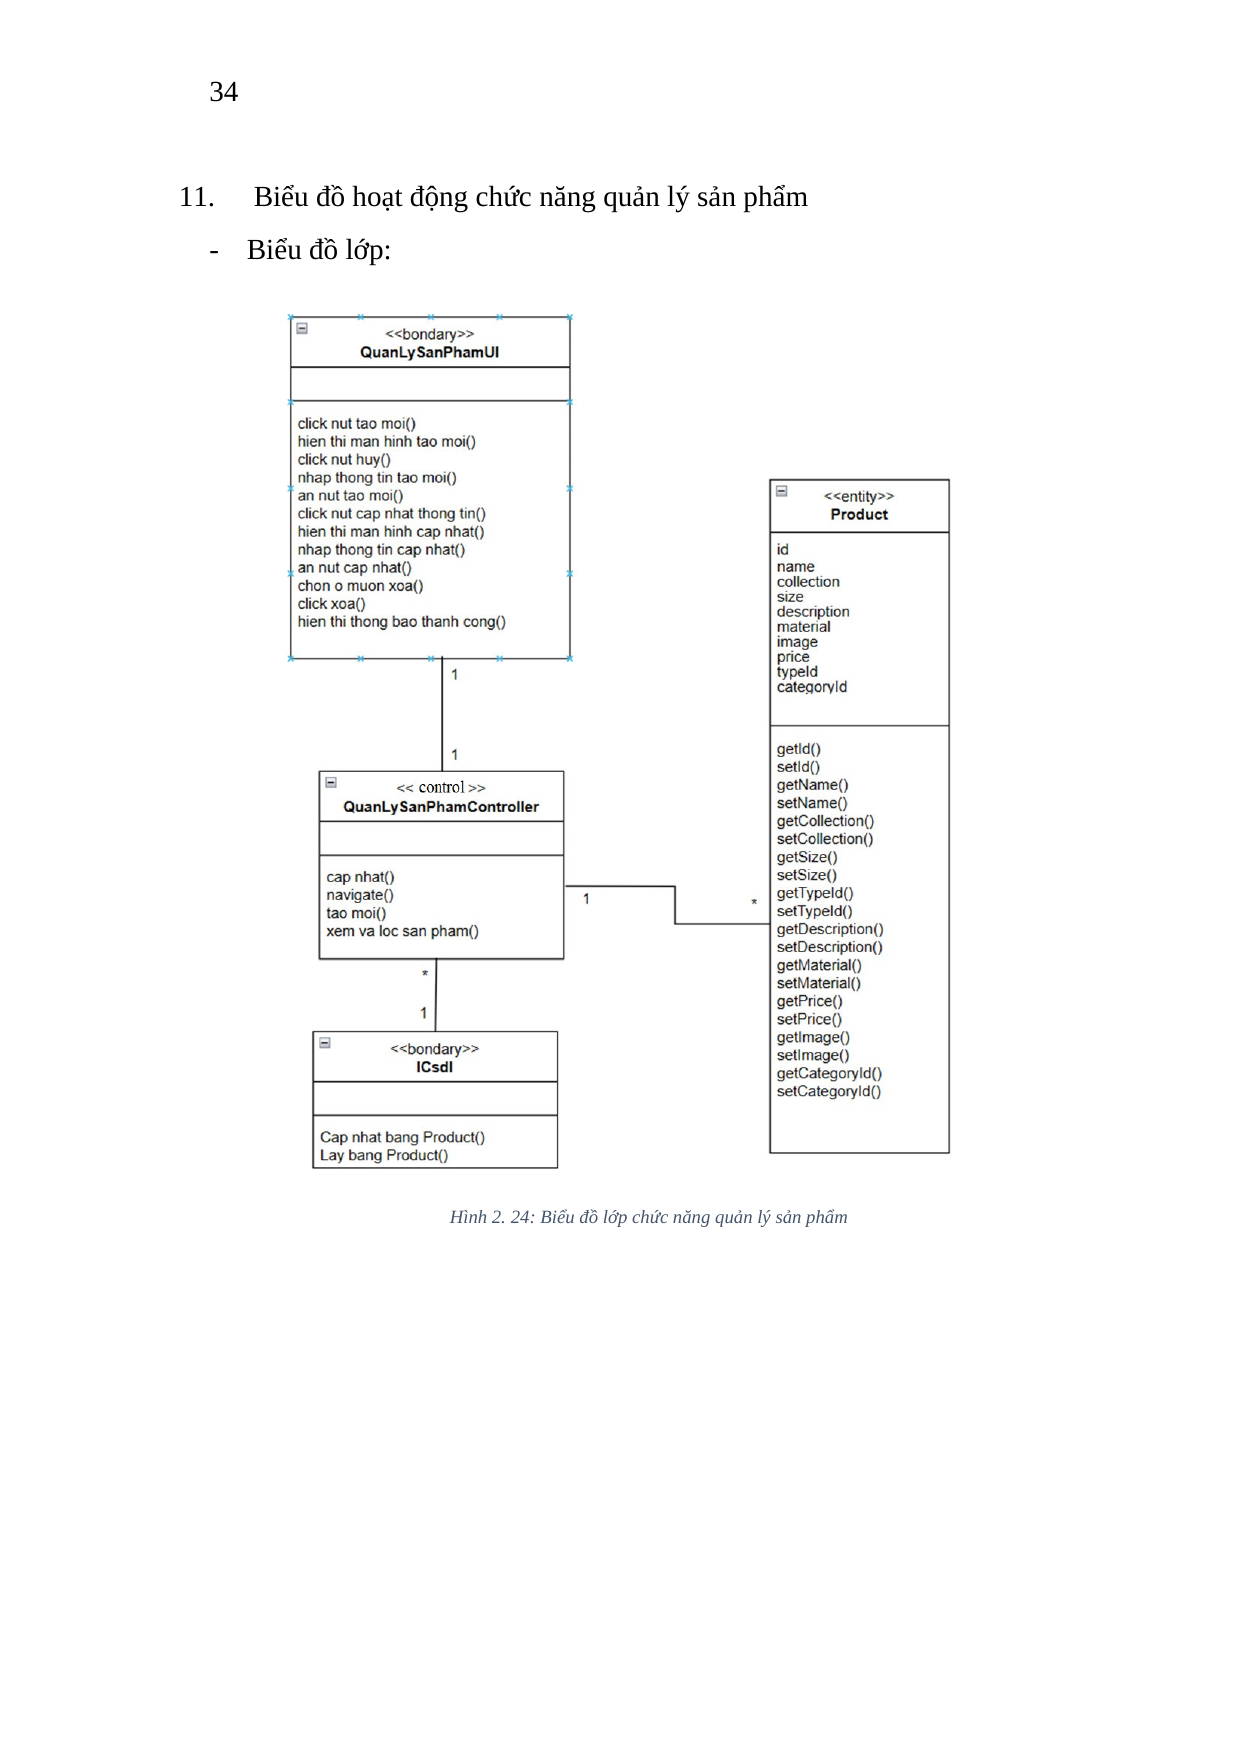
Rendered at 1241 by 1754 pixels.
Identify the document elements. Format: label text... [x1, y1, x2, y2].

text Hình 2. 24: Biểu đồ lớp chức năng quản lý sản phẩm [150, 1206, 1090, 1228]
list Biểu đồ hoạt động chức năng quản lý sản phẩm [178, 179, 1090, 213]
list Biểu đồ lớp: [209, 232, 1090, 265]
picture [275, 301, 965, 1178]
